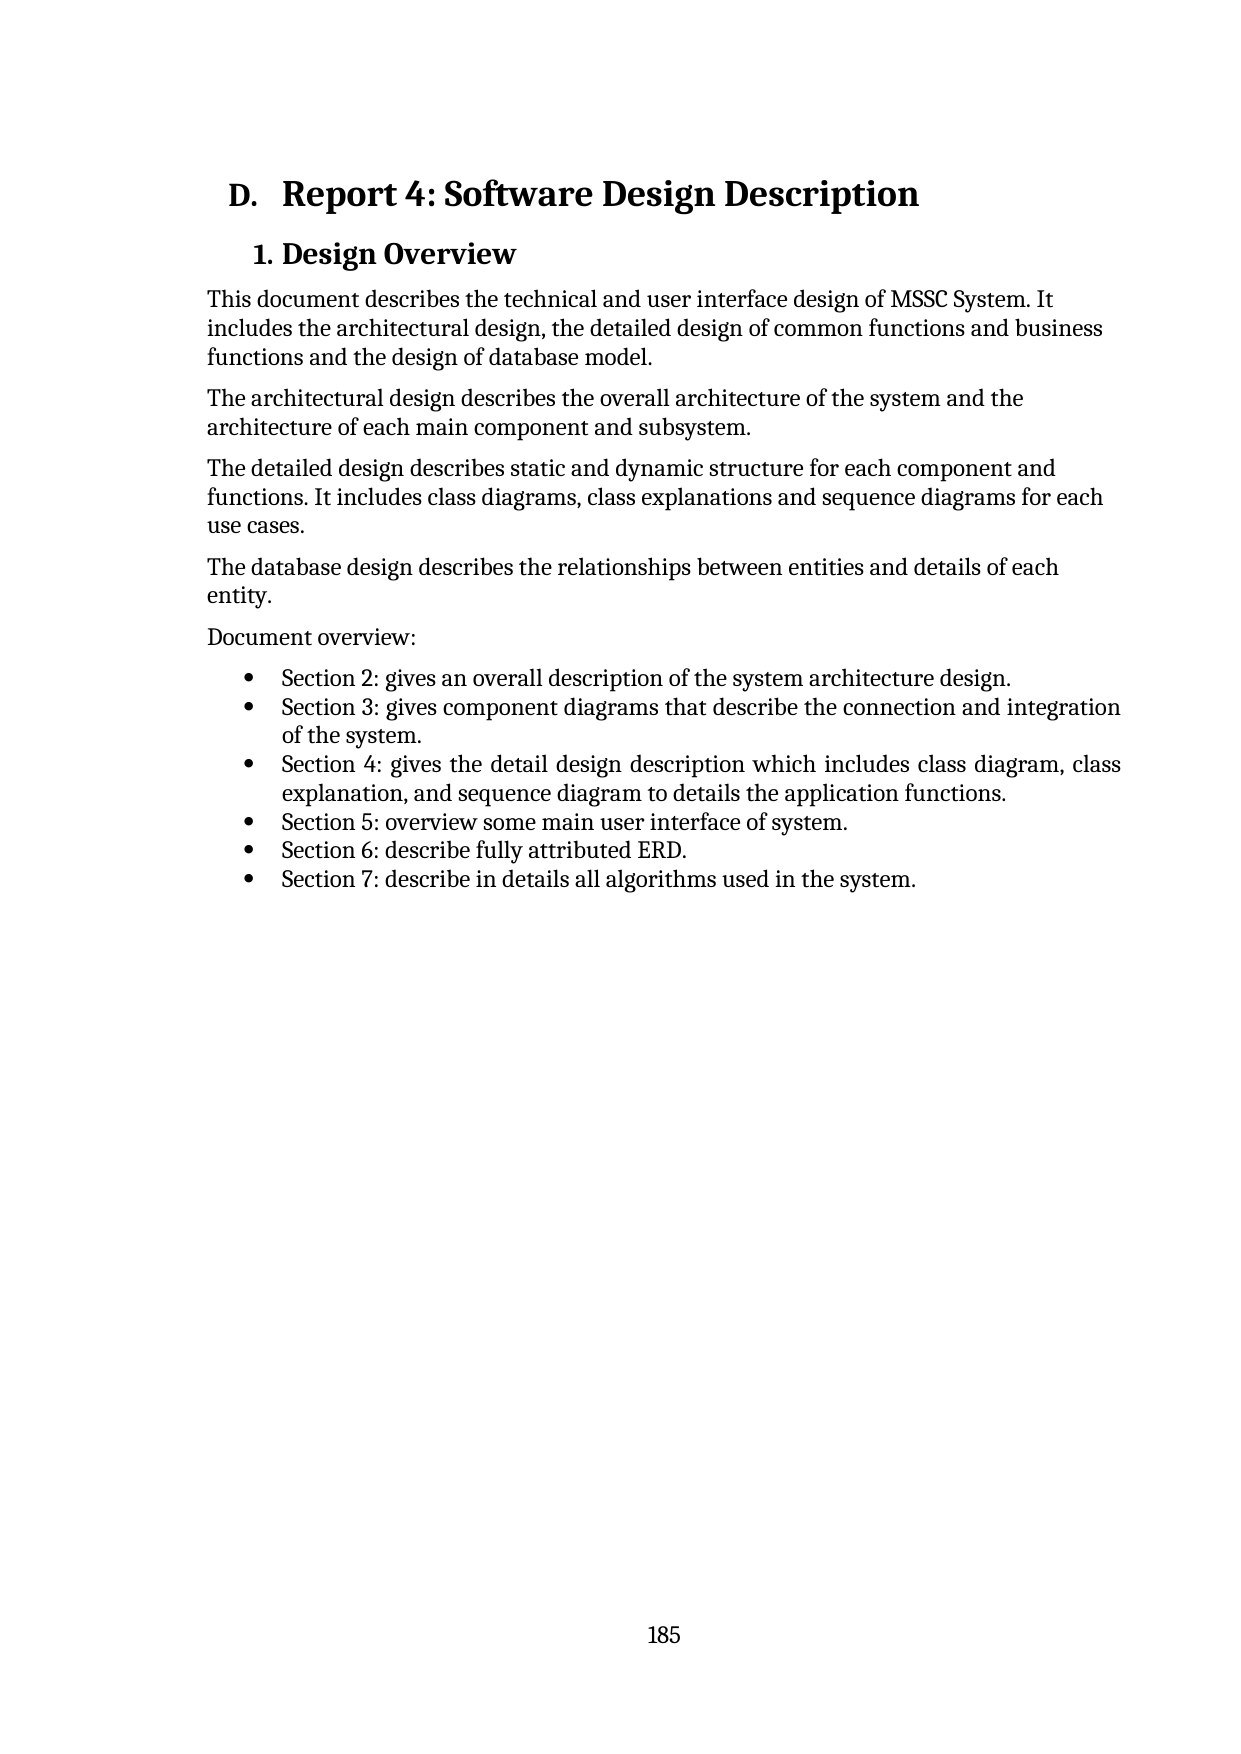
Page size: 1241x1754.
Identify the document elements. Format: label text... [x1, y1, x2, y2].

text The detailed design describes static and dynamic structure for each component and functions. It includes class diagrams, class explanations and sequence diagrams for each use cases. [207, 454, 1122, 540]
text This document describes the technical and user interface design of MSSC System. It includes the architectural design, the detailed design of common functions and business functions and the design of database model. [207, 285, 1122, 371]
list Section 7: describe in details all algorithms used in the system. [244, 865, 1122, 894]
list Section 3: gives component diagrams that describe the connection and integration of the system. [244, 693, 1122, 750]
list Section 6: describe fully attributed ERD. [244, 836, 1122, 865]
list Section 2: gives an overall description of the system architecture design. [244, 664, 1122, 693]
list Section 4: gives the detail design description which includes class diagram, class explanation, and sequence diagram to details the application functions. [244, 750, 1122, 808]
subtitle Design Overview [253, 237, 1123, 273]
text The database design describes the relationships between entities and details of each entity. [207, 553, 1122, 610]
text Document overview: [207, 623, 1122, 651]
list Section 5: overview some main user interface of system. [244, 808, 1122, 836]
text The architectural design describes the overall architecture of the system and the architecture of each main component and subsystem. [207, 384, 1122, 441]
subtitle Report 4: Software Design Description [228, 173, 1123, 216]
